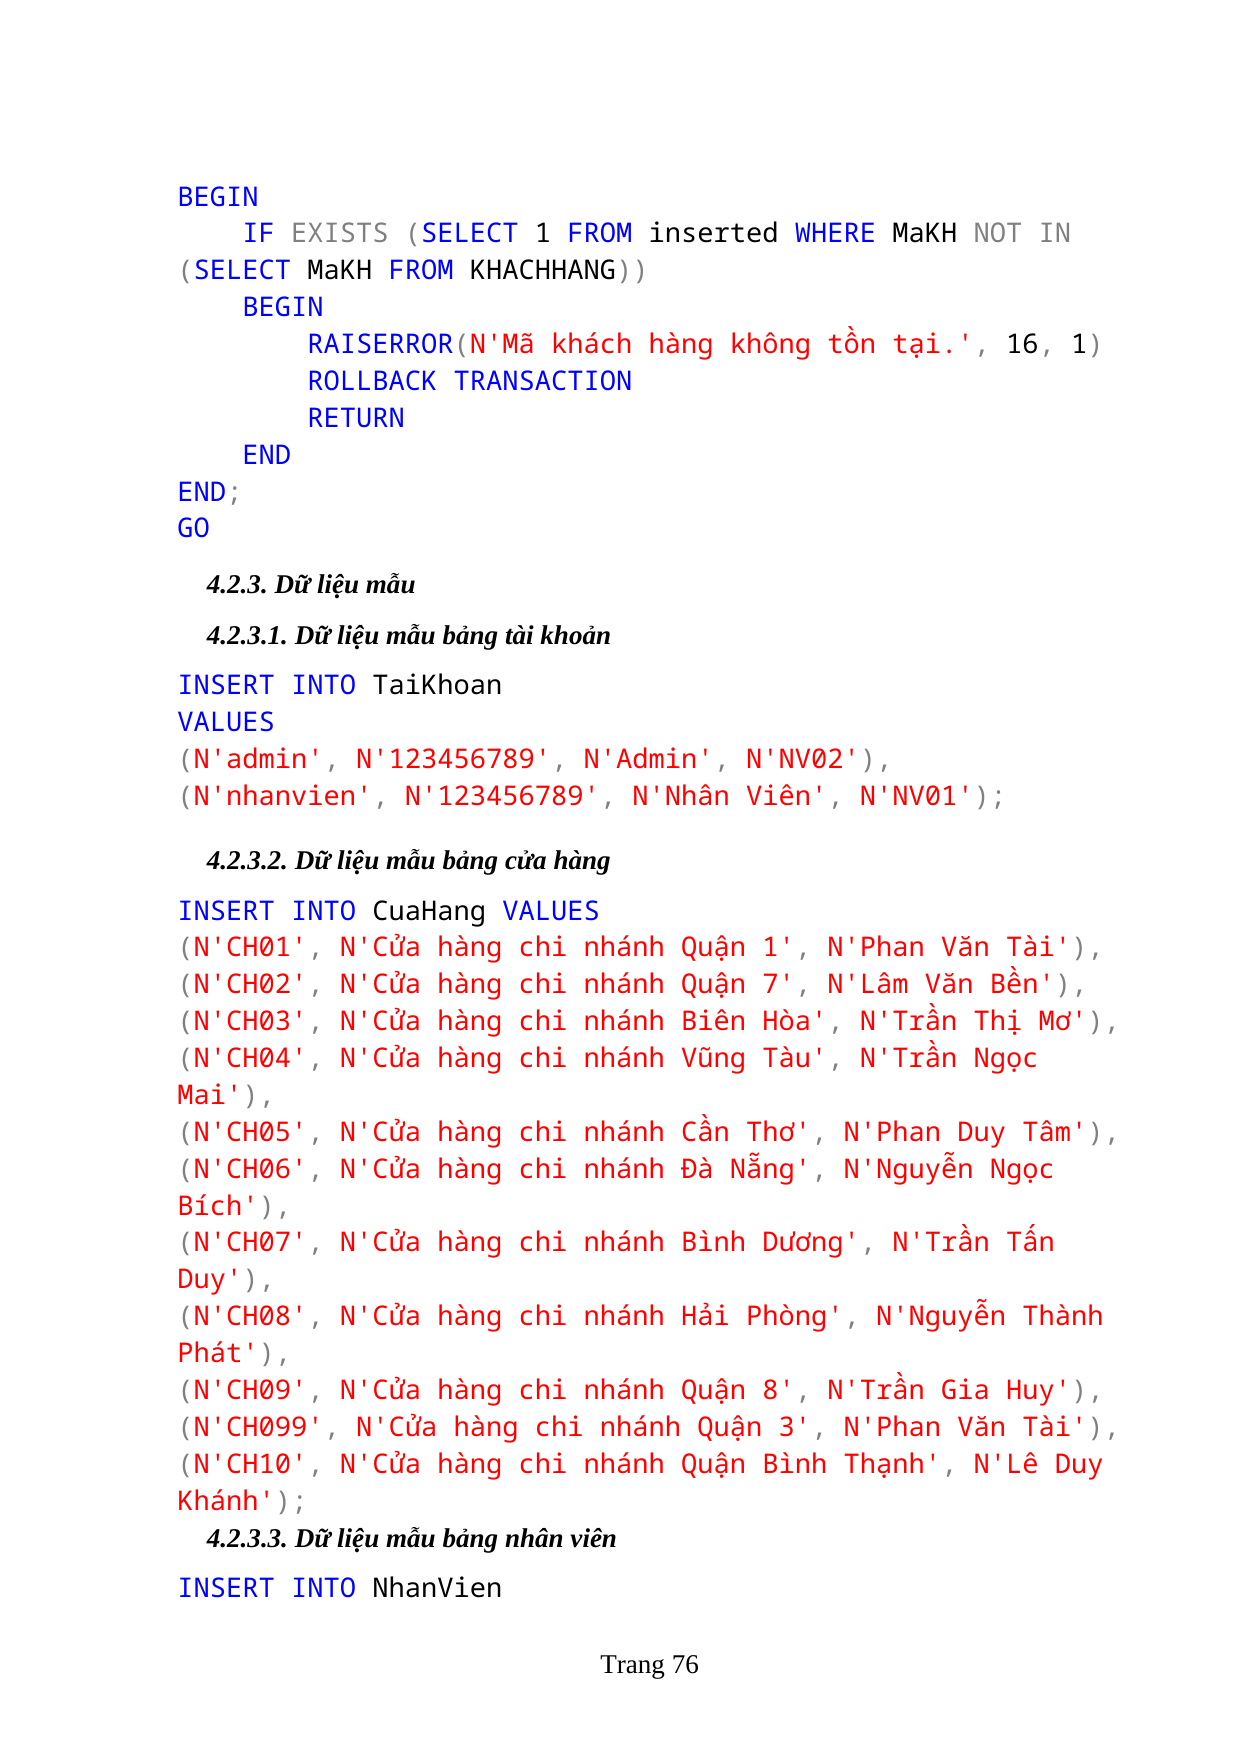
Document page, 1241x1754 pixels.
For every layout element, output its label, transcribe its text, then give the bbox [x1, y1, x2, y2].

text (N'CH10', N'Cửa hàng chi nhánh Quận Bình Thạnh', N'Lê Duy Khánh'); [177, 1444, 1122, 1518]
text ROLLBACK TRANSACTION [177, 361, 1122, 398]
text (N'CH01', N'Cửa hàng chi nhánh Quận 1', N'Phan Văn Tài'), [177, 928, 1122, 965]
text BEGIN [177, 177, 1122, 214]
text VALUES [177, 703, 1122, 739]
subtitle Dữ liệu mẫu bảng nhân viên [207, 1522, 1122, 1553]
subtitle Dữ liệu mẫu bảng cửa hàng [207, 844, 1122, 875]
text (N'CH09', N'Cửa hàng chi nhánh Quận 8', N'Trần Gia Huy'), [177, 1370, 1122, 1407]
text (N'CH08', N'Cửa hàng chi nhánh Hải Phòng', N'Nguyễn Thành Phát'), [177, 1297, 1122, 1370]
text GO [177, 509, 1122, 546]
text END [177, 435, 1122, 472]
subtitle Dữ liệu mẫu bảng tài khoản [207, 619, 1122, 650]
text INSERT INTO TaiKhoan [177, 666, 1122, 703]
subtitle Dữ liệu mẫu [207, 568, 1122, 599]
text (N'CH03', N'Cửa hàng chi nhánh Biên Hòa', N'Trần Thị Mơ'), [177, 1002, 1122, 1038]
text (N'CH02', N'Cửa hàng chi nhánh Quận 7', N'Lâm Văn Bền'), [177, 965, 1122, 1002]
text BEGIN [177, 288, 1122, 324]
text INSERT INTO NhanVien [177, 1569, 1122, 1606]
text (N'CH099', N'Cửa hàng chi nhánh Quận 3', N'Phan Văn Tài'), [177, 1407, 1122, 1444]
text RAISERROR(N'Mã khách hàng không tồn tại.', 16, 1) [177, 324, 1122, 361]
text (N'CH04', N'Cửa hàng chi nhánh Vũng Tàu', N'Trần Ngọc Mai'), [177, 1038, 1122, 1112]
text RETURN [177, 398, 1122, 435]
text (N'nhanvien', N'123456789', N'Nhân Viên', N'NV01'); [177, 776, 1122, 813]
text INSERT INTO CuaHang VALUES [177, 891, 1122, 928]
text (N'CH06', N'Cửa hàng chi nhánh Đà Nẵng', N'Nguyễn Ngọc Bích'), [177, 1149, 1122, 1223]
text IF EXISTS (SELECT 1 FROM inserted WHERE MaKH NOT IN (SELECT MaKH FROM KHACHHANG)) [177, 214, 1122, 288]
text (N'admin', N'123456789', N'Admin', N'NV02'), [177, 739, 1122, 776]
text END; [177, 472, 1122, 509]
text (N'CH07', N'Cửa hàng chi nhánh Bình Dương', N'Trần Tấn Duy'), [177, 1223, 1122, 1297]
text (N'CH05', N'Cửa hàng chi nhánh Cần Thơ', N'Phan Duy Tâm'), [177, 1112, 1122, 1149]
